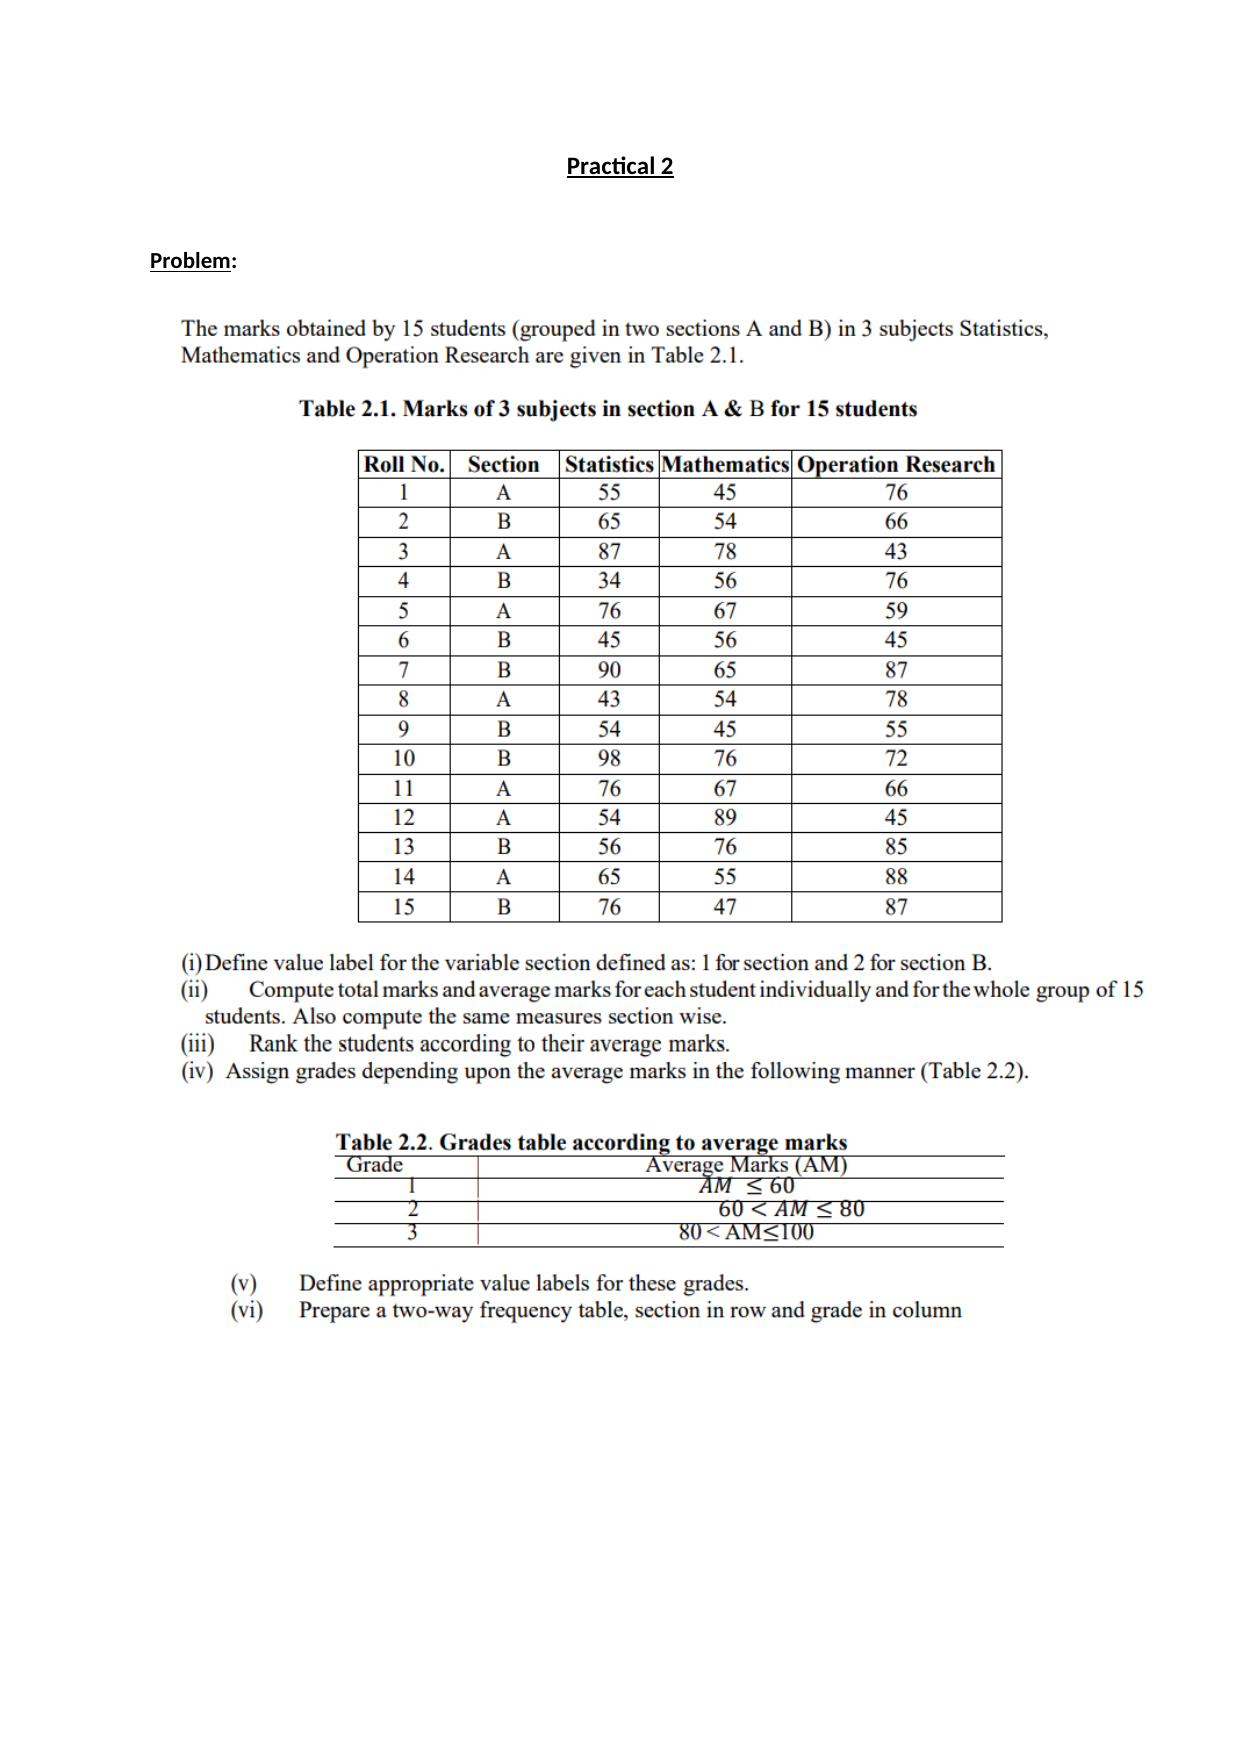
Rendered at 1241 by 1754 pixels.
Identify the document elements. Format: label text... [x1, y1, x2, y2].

text Practical 2 [150, 150, 1090, 181]
picture [207, 1123, 1033, 1350]
picture [150, 293, 1163, 1105]
text Problem: [150, 246, 1090, 274]
